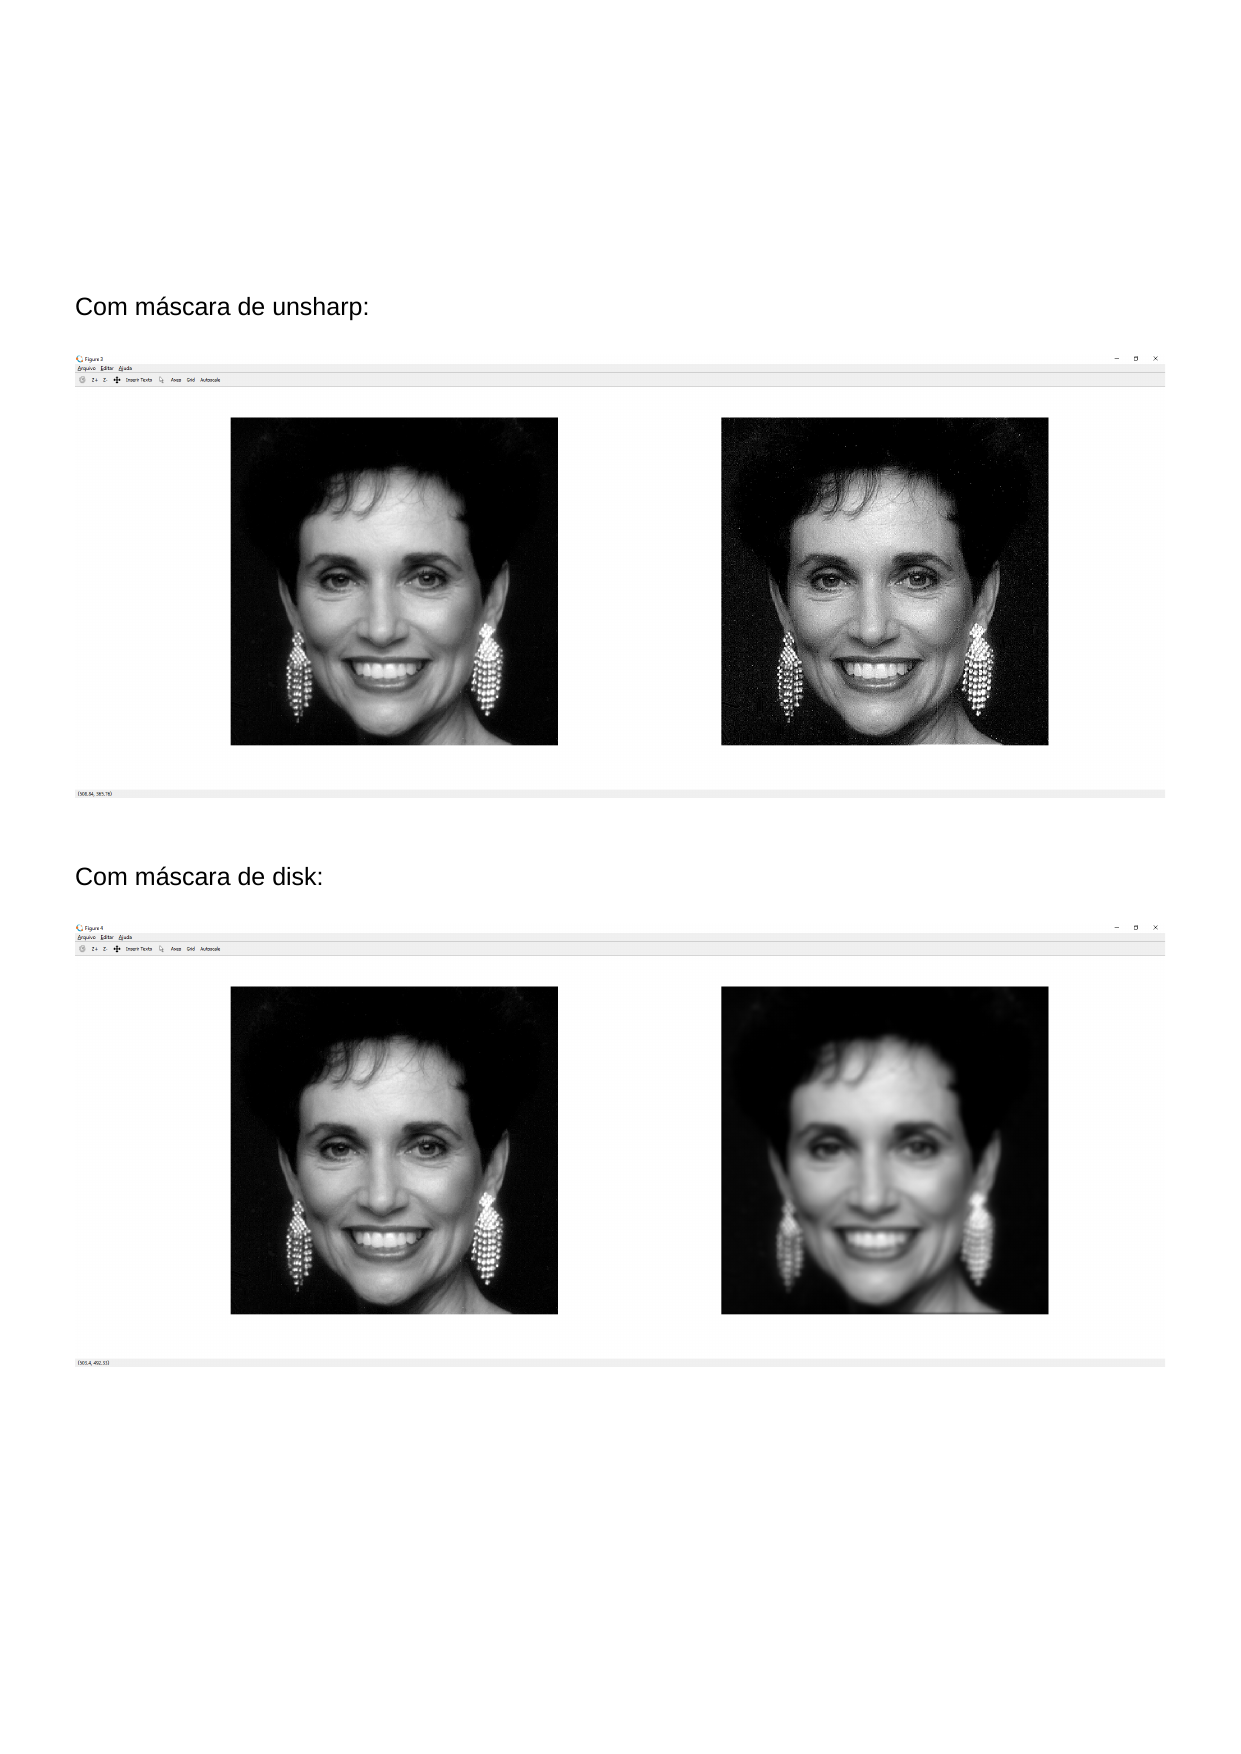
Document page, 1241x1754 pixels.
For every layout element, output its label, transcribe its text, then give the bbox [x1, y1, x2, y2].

picture [75, 923, 1166, 1367]
picture [75, 354, 1166, 798]
text Com máscara de unsharp: [75, 292, 1165, 321]
text Com máscara de disk: [75, 862, 1165, 890]
